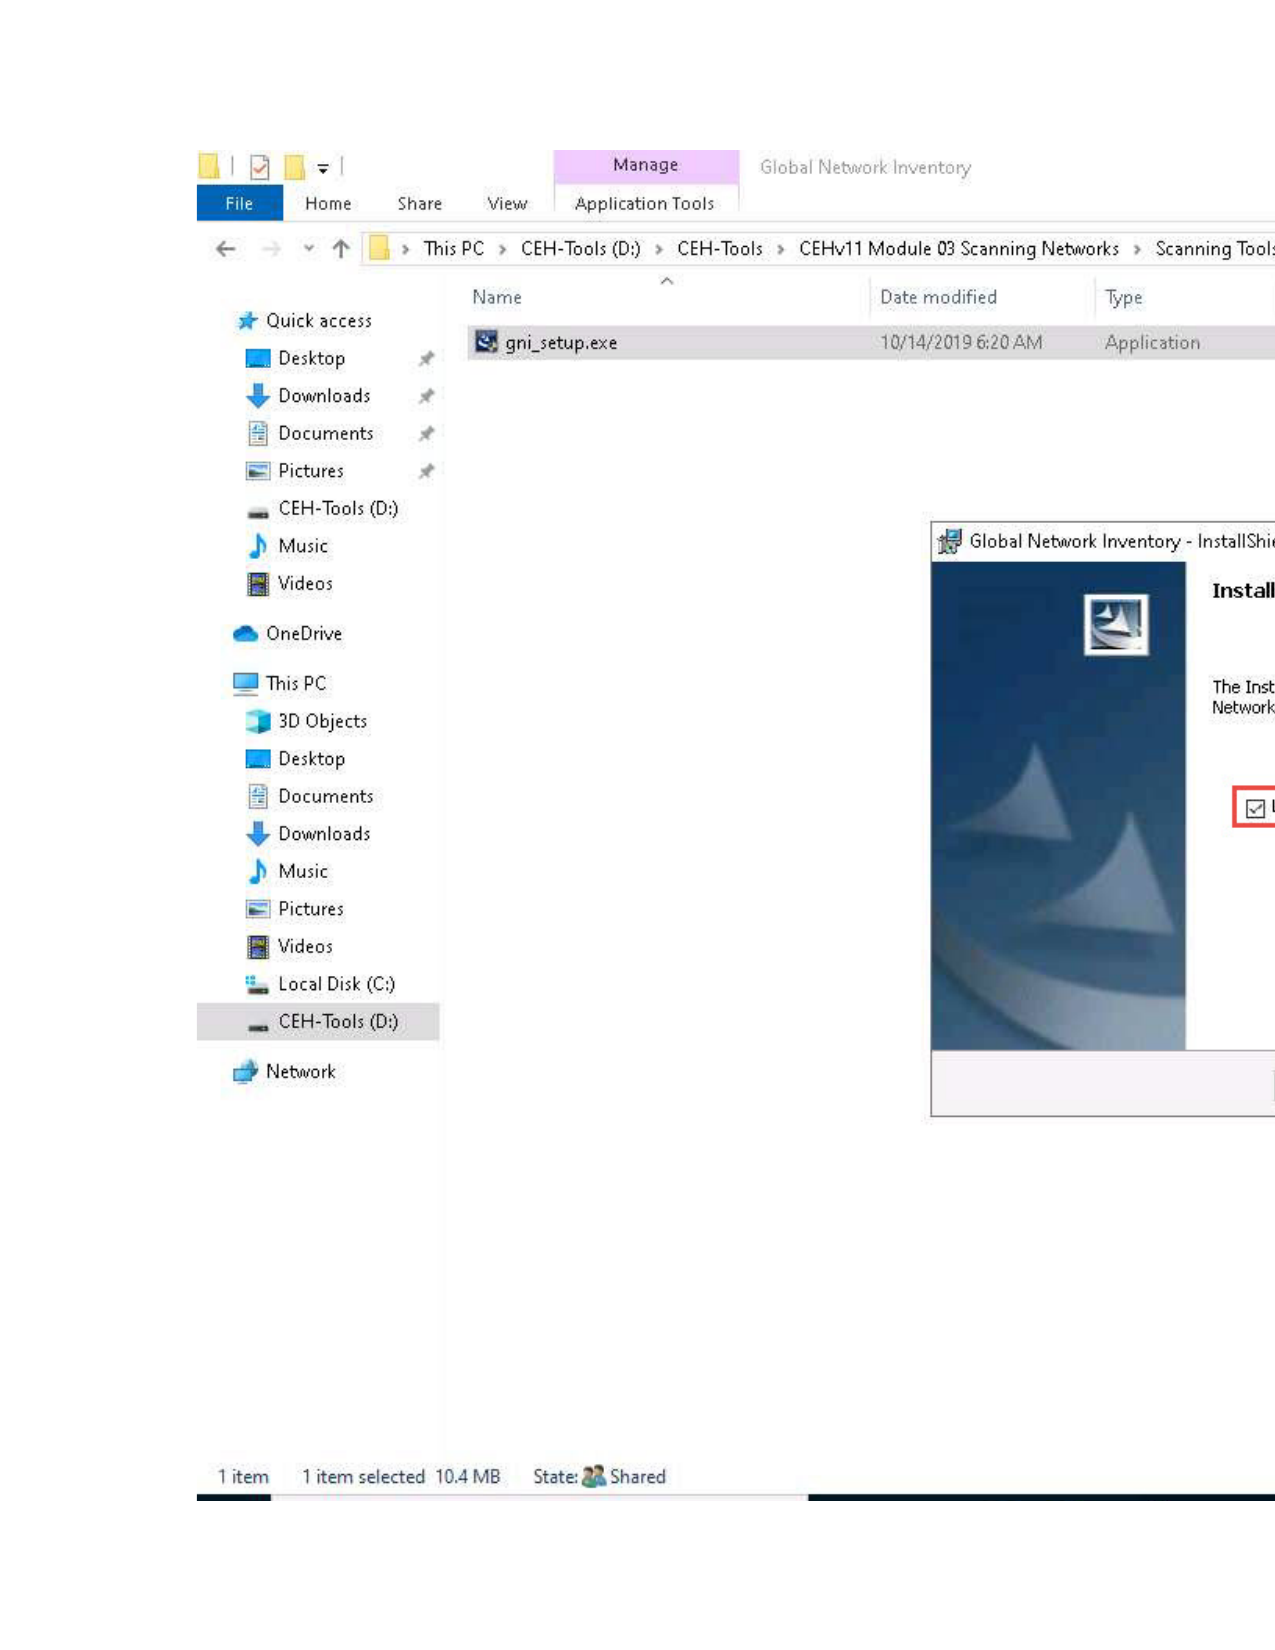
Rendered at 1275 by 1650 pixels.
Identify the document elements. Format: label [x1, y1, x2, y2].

picture [196, 150, 1275, 1501]
